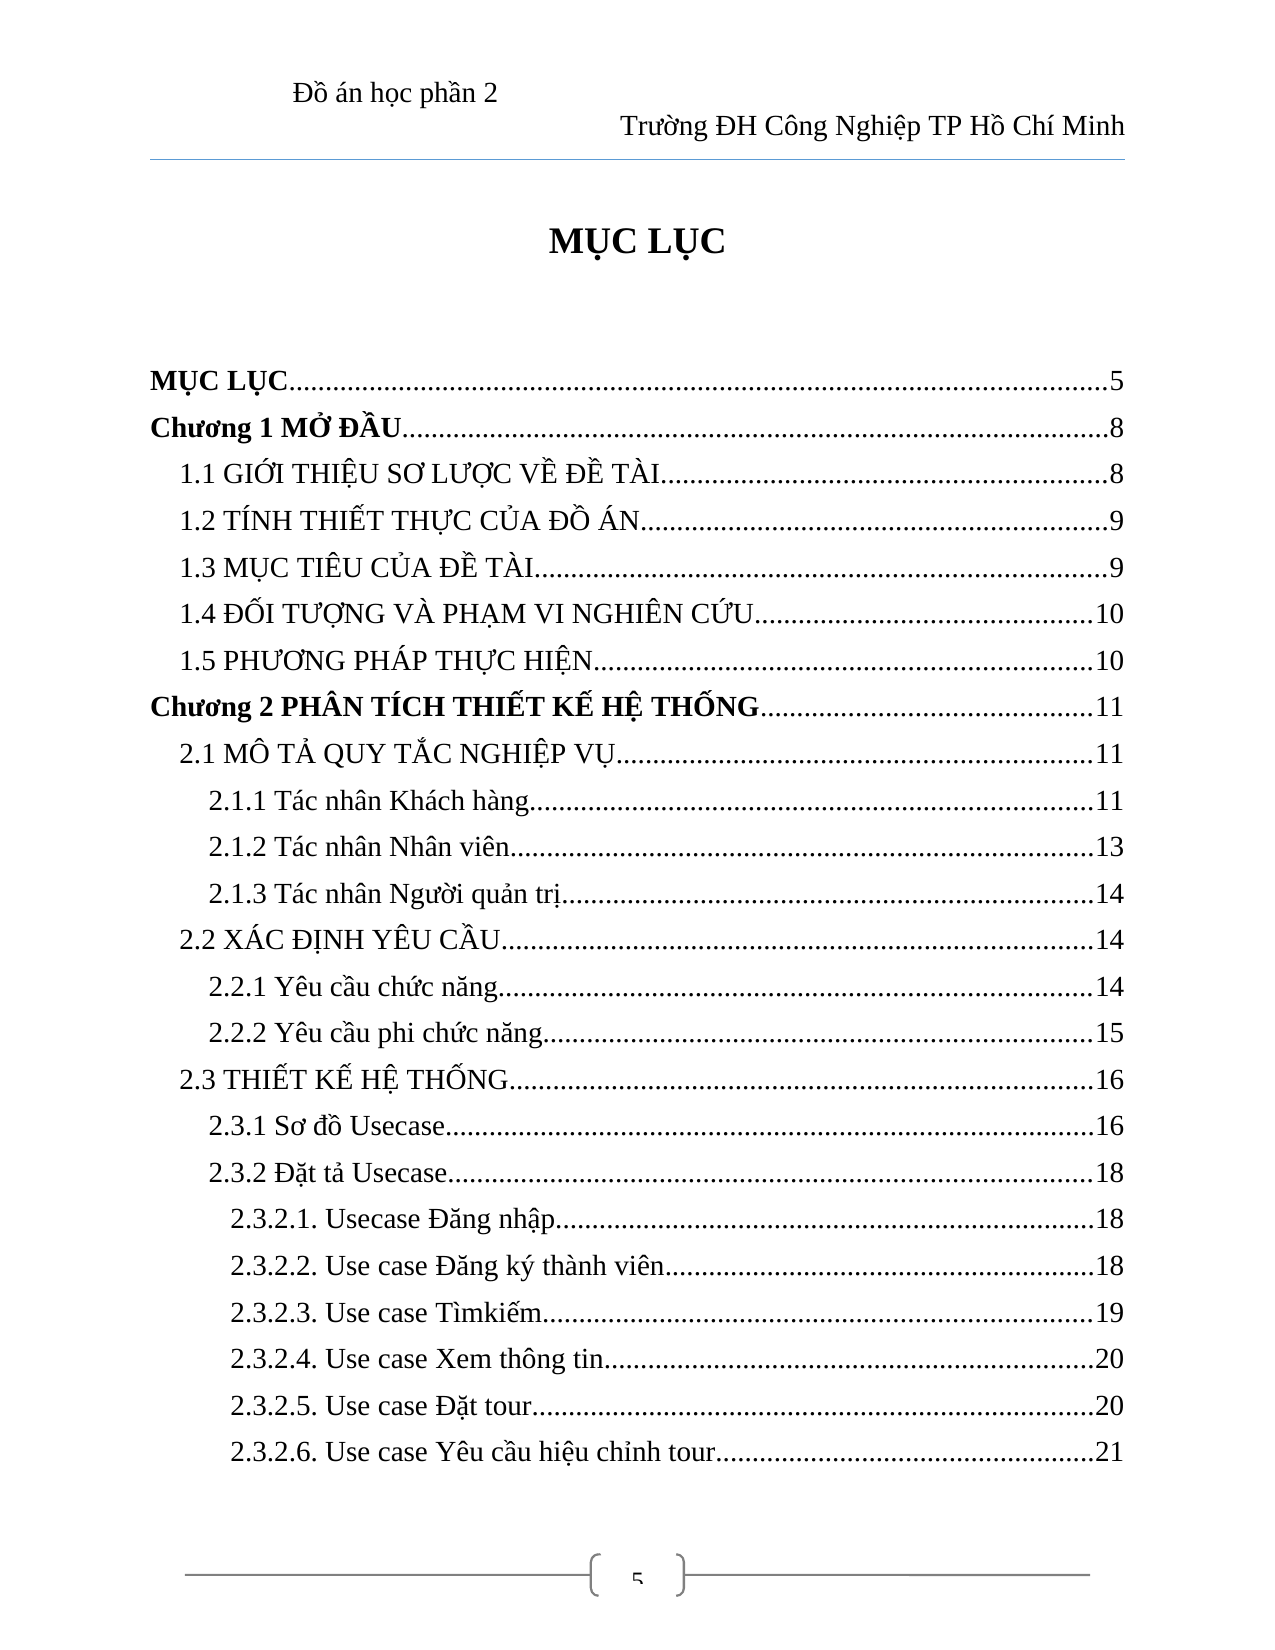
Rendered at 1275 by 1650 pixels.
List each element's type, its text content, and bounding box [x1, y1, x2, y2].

subtitle MỤC LỤC [150, 218, 1125, 261]
